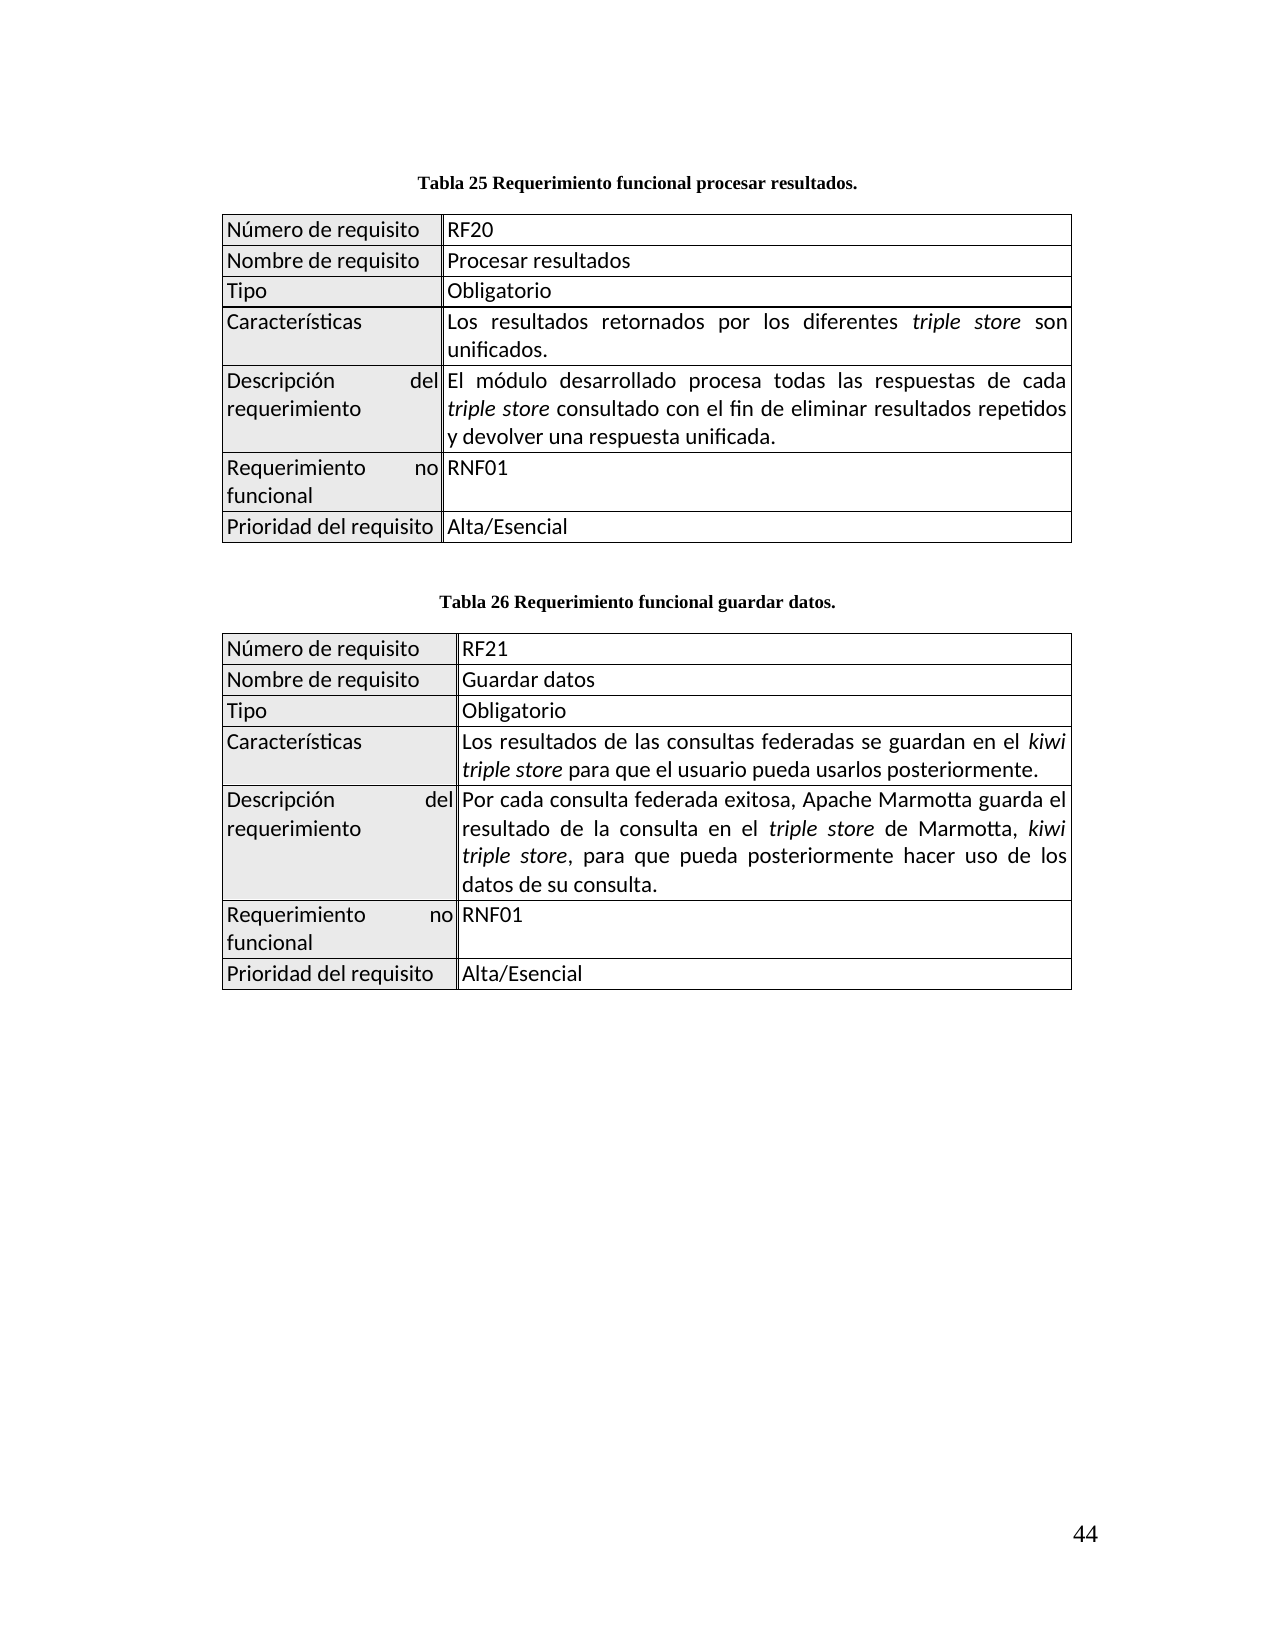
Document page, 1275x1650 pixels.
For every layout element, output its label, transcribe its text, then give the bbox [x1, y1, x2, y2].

table_cell Los resultados retornados por los diferentes triple store son unificados. [444, 308, 1071, 365]
table_cell Descripción del requerimiento [223, 366, 441, 452]
table_header Número de requisito [223, 215, 441, 245]
text Tabla 26 Requerimiento funcional guardar datos. [177, 591, 1098, 612]
table_cell Alta/Esencial [459, 959, 1071, 989]
table_header Número de requisito [223, 634, 456, 664]
table_header RF21 [459, 634, 1071, 664]
table_cell Características [223, 308, 441, 365]
table_cell Por cada consulta federada exitosa, Apache Marmotta guarda el resultado de la consulta en el triple store de Marmotta, kiwi triple store, para que pueda posteriormente hacer uso de los datos de su consulta. [459, 786, 1071, 899]
table_cell RNF01 [459, 901, 1071, 958]
table_cell Descripción del requerimiento [223, 786, 456, 899]
table_cell RNF01 [444, 453, 1071, 511]
table_cell Tipo [223, 696, 456, 726]
table_cell Requerimiento no funcional [223, 901, 456, 958]
table_cell Características [223, 727, 456, 784]
table_cell Nombre de requisito [223, 246, 441, 276]
table_cell Guardar datos [459, 665, 1071, 695]
table_cell Prioridad del requisito [223, 512, 441, 542]
text Tabla 25 Requerimiento funcional procesar resultados. [177, 172, 1098, 193]
table_cell Prioridad del requisito [223, 959, 456, 989]
table_cell Alta/Esencial [444, 512, 1071, 542]
table_cell Tipo [223, 277, 441, 306]
table_cell Procesar resultados [444, 246, 1071, 276]
table_cell Los resultados de las consultas federadas se guardan en el kiwi triple store para que el usuario pueda usarlos posteriormente. [459, 727, 1071, 784]
table_cell El módulo desarrollado procesa todas las respuestas de cada triple store consultado con el fin de eliminar resultados repetidos y devolver una respuesta unificada. [444, 366, 1071, 452]
table_header RF20 [444, 215, 1071, 245]
table_cell Obligatorio [459, 696, 1071, 726]
table_cell Nombre de requisito [223, 665, 456, 695]
table_cell Requerimiento no funcional [223, 453, 441, 511]
table_cell Obligatorio [444, 277, 1071, 306]
